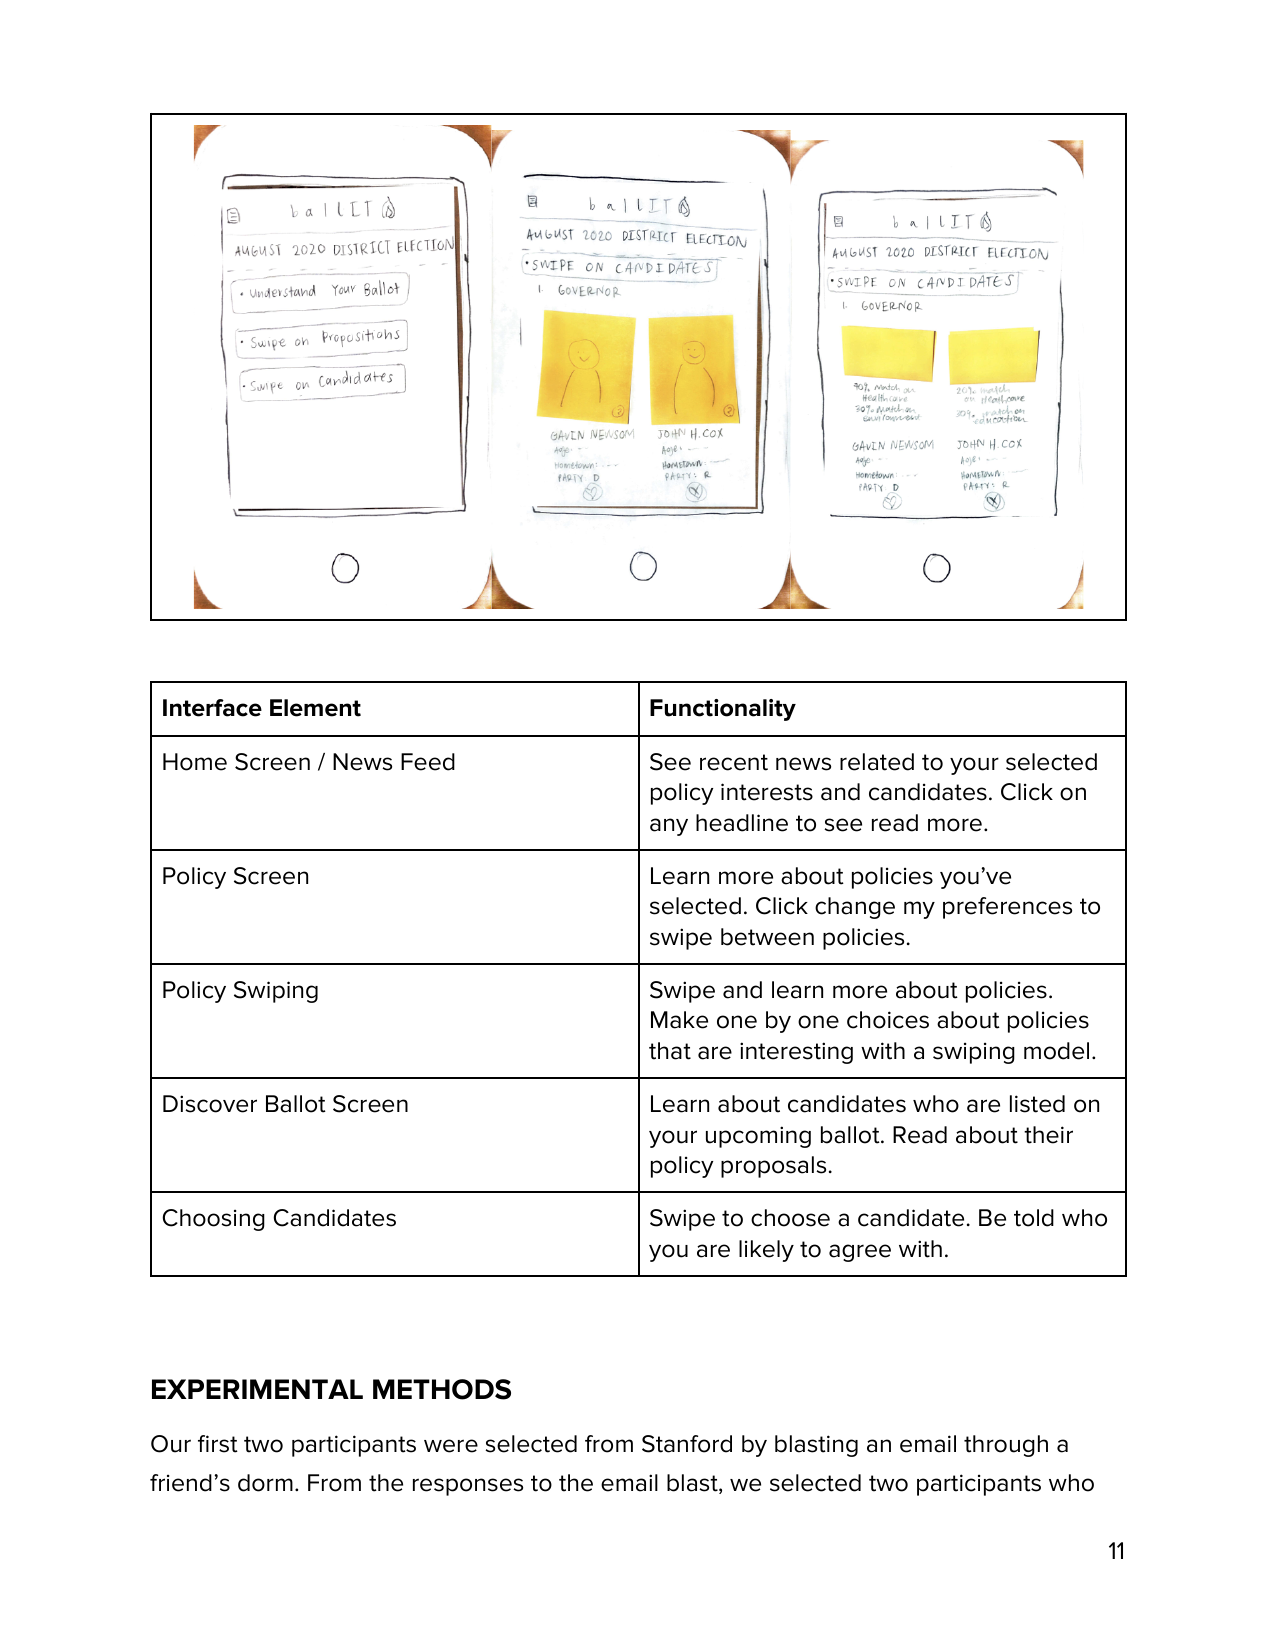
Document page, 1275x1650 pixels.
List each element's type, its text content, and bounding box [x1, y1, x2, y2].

table_cell See recent news related to your selected policy interests and candidates. Click on any headline to see read more. [640, 737, 1125, 849]
table_cell Learn more about policies you’ve selected. Click change my preferences to swipe between policies. [640, 851, 1125, 963]
subtitle EXPERIMENTAL METHODS [150, 1373, 1125, 1408]
table_header Interface Element [152, 683, 638, 734]
table_cell Policy Screen [152, 851, 638, 963]
picture [193, 125, 1084, 609]
table_cell Swipe to choose a candidate. Be told who you are likely to agree with. [640, 1193, 1125, 1275]
table_header Functionality [640, 683, 1125, 734]
table_cell Learn about candidates who are listed on your upcoming ballot. Read about their policy proposals. [640, 1079, 1125, 1191]
table_cell Discover Ballot Screen [152, 1079, 638, 1191]
table_cell Home Screen / News Feed [152, 737, 638, 849]
table_cell Swipe and learn more about policies. Make one by one choices about policies that are interesting with a swiping model. [640, 965, 1125, 1077]
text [150, 1429, 1125, 1499]
table_header [152, 115, 1125, 619]
table_cell Policy Swiping [152, 965, 638, 1077]
table_cell Choosing Candidates [152, 1193, 638, 1275]
